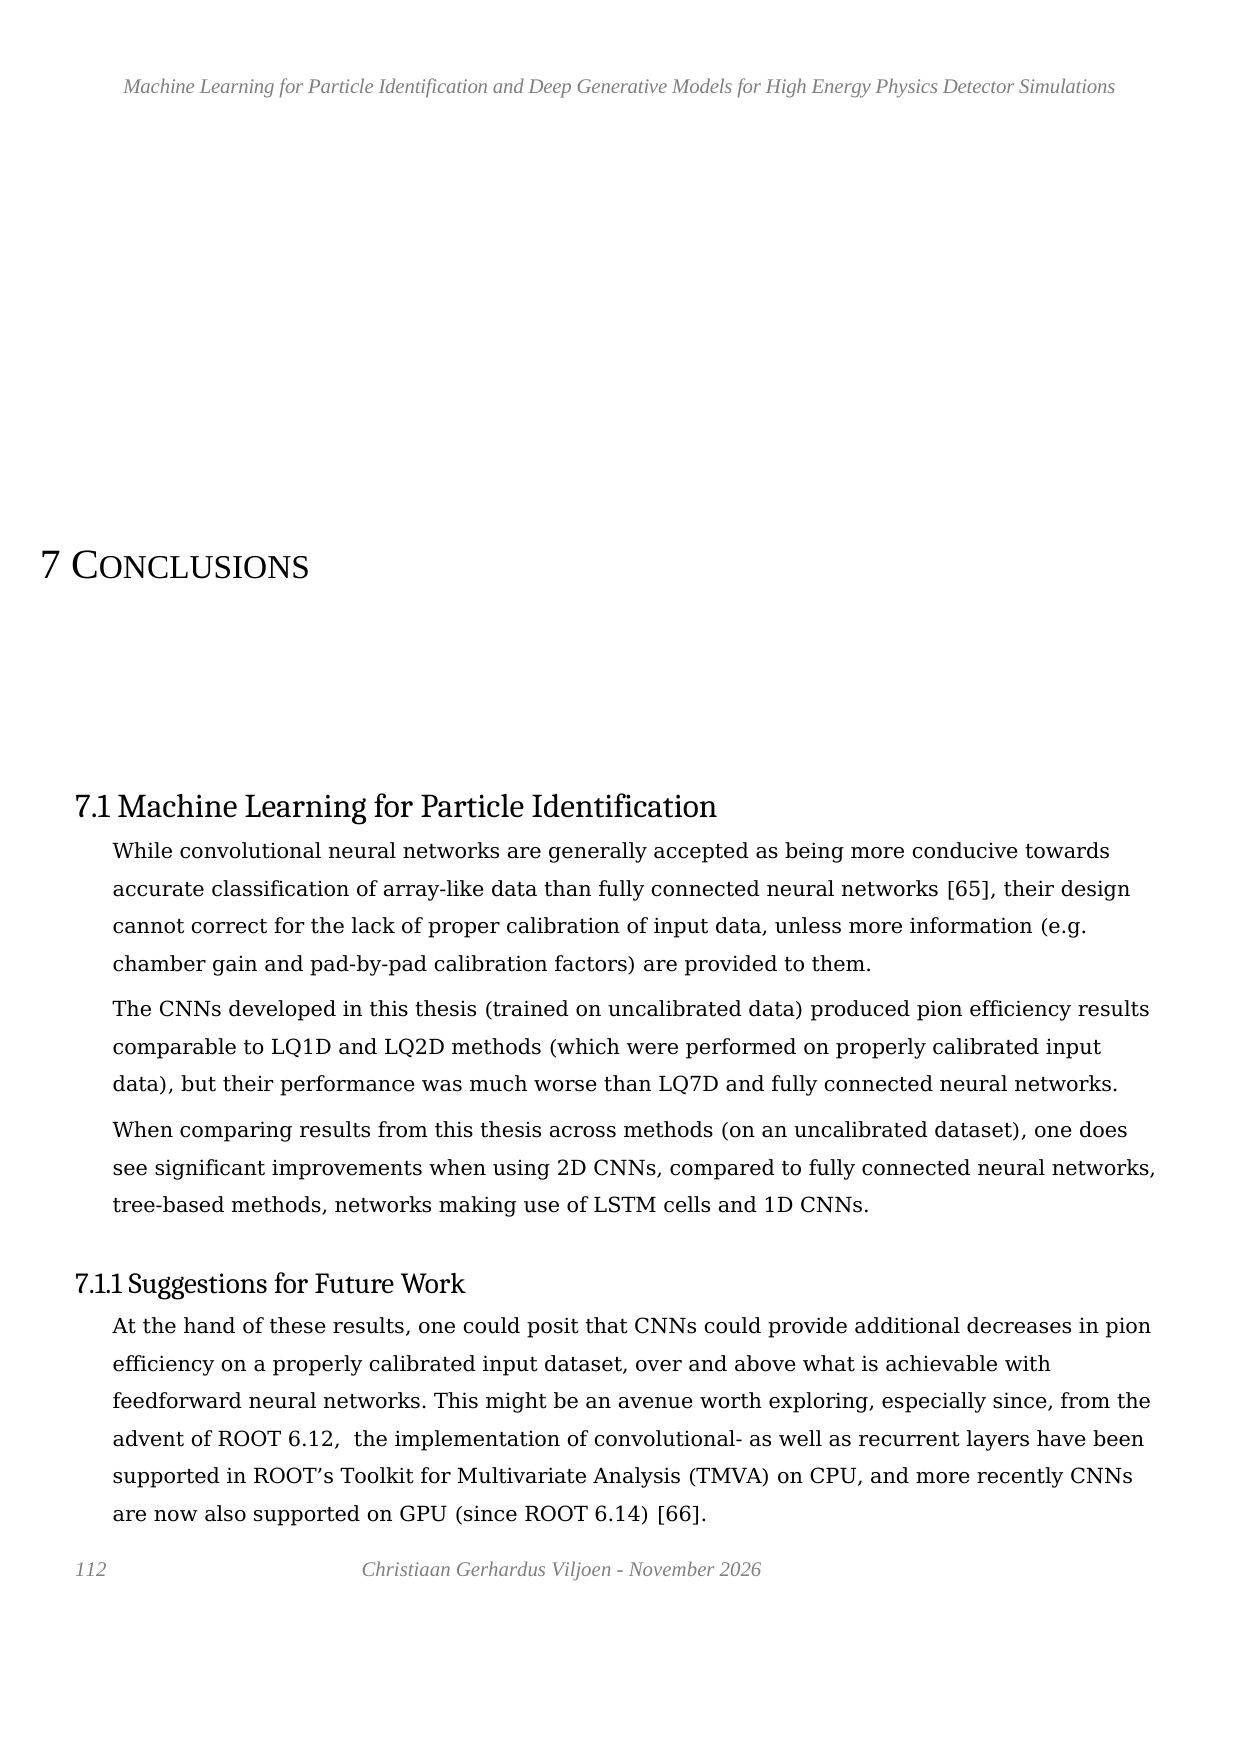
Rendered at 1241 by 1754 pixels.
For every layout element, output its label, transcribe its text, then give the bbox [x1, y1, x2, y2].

subtitle Conclusions [39, 539, 1165, 587]
text The CNNs developed in this thesis (trained on uncalibrated data) produced pion efficiency results comparable to LQ1D and LQ2D methods (which were performed on properly calibrated input data), but their performance was much worse than LQ7D and fully connected neural networks. [112, 996, 1165, 1096]
subtitle Machine Learning for Particle Identification [75, 787, 1165, 825]
text While convolutional neural networks are generally accepted as being more conducive towards accurate classification of array-like data than fully connected neural networks , their design cannot correct for the lack of proper calibration of input data, unless more information (e.g. chamber gain and pad-by-pad calibration factors) are provided to them. [112, 838, 1165, 975]
text When comparing results from this thesis across methods (on an uncalibrated dataset), one does see significant improvements when using 2D CNNs, compared to fully connected neural networks, tree-based methods, networks making use of LSTM cells and 1D CNNs. [112, 1117, 1165, 1217]
text At the hand of these results, one could posit that CNNs could provide additional decreases in pion efficiency on a properly calibrated input dataset, over and above what is achievable with feedforward neural networks. This might be an avenue worth exploring, especially since, from the advent of ROOT 6.12, the implementation of convolutional- as well as recurrent layers have been supported in ROOT’s Toolkit for Multivariate Analysis (TMVA) on CPU, and more recently CNNs are now also supported on GPU (since ROOT 6.14) . [112, 1313, 1165, 1526]
subtitle Suggestions for Future Work [75, 1267, 1165, 1301]
